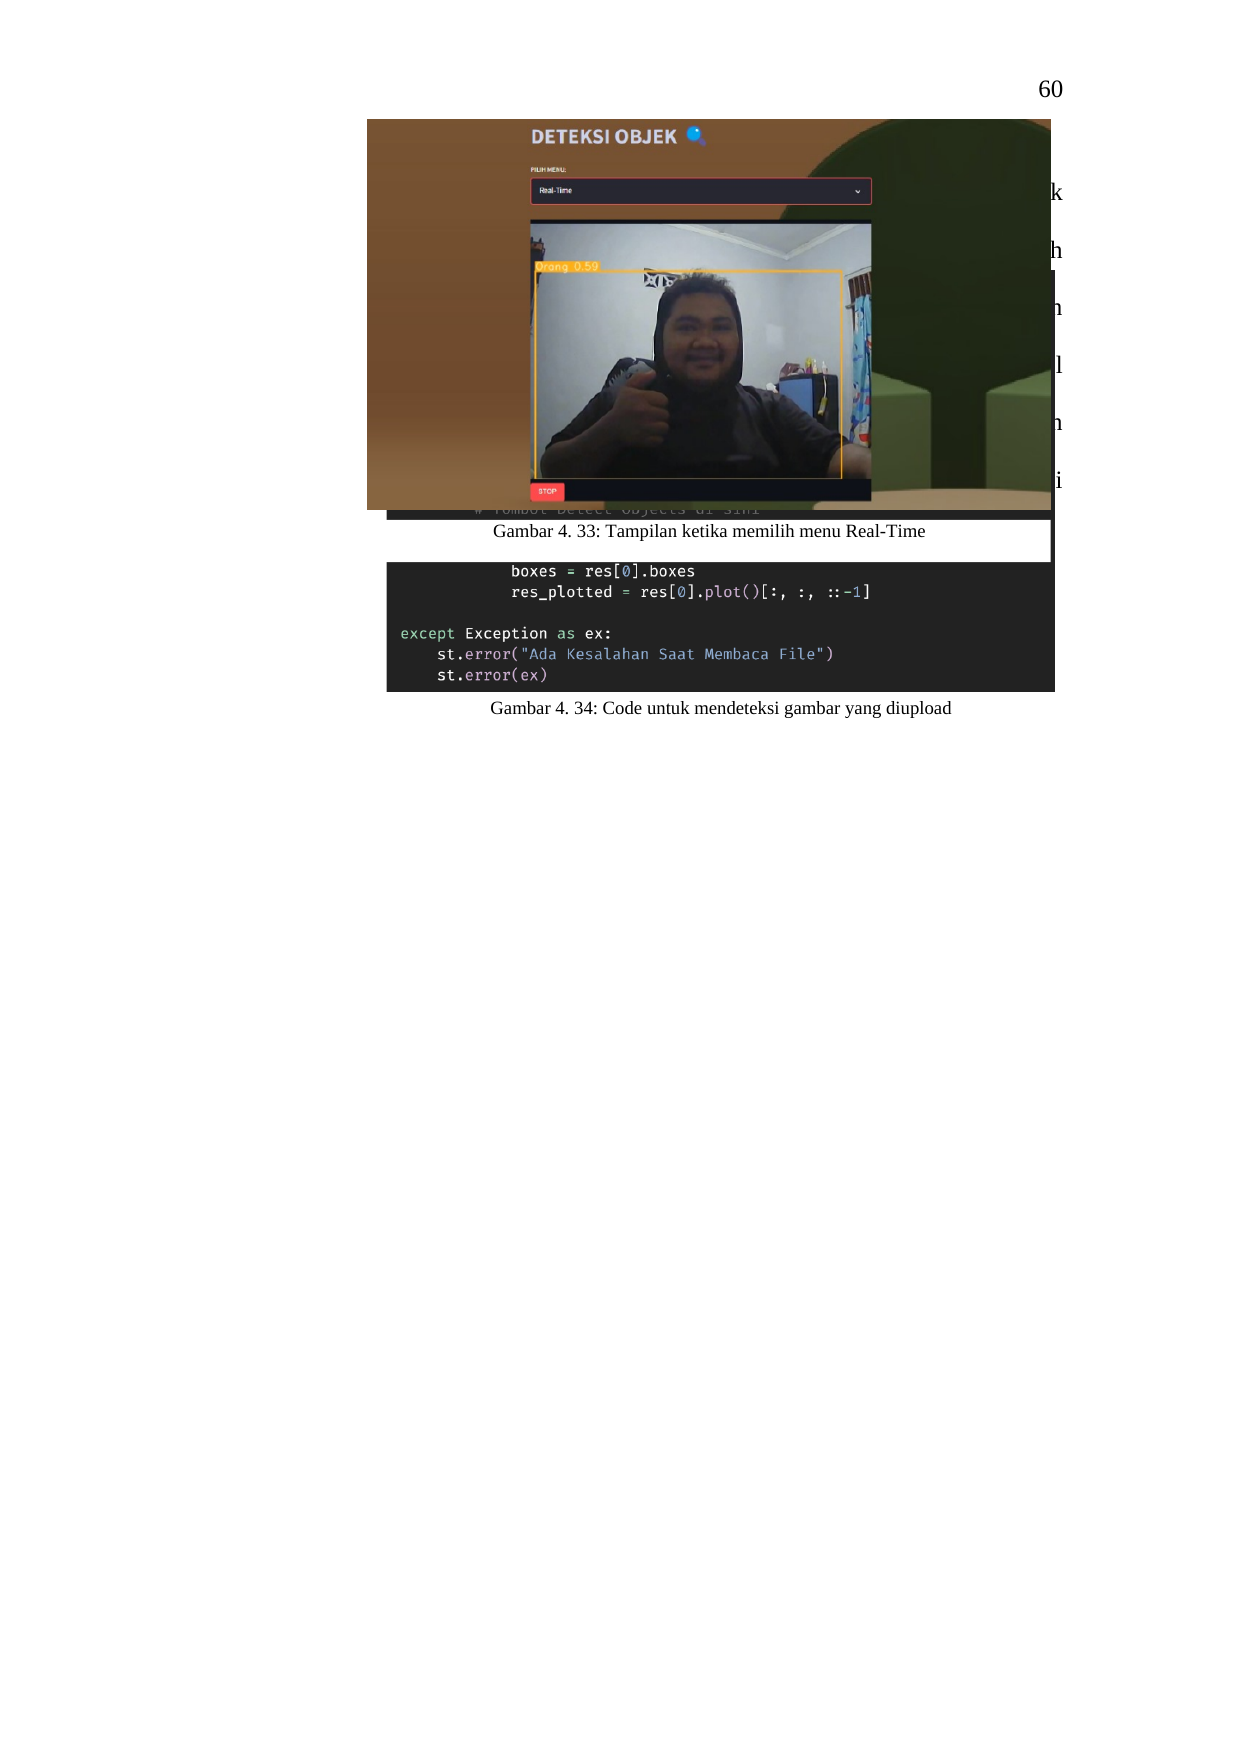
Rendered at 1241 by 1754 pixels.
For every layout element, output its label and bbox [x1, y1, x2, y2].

picture [367, 119, 1056, 692]
text [386, 177, 1063, 1533]
